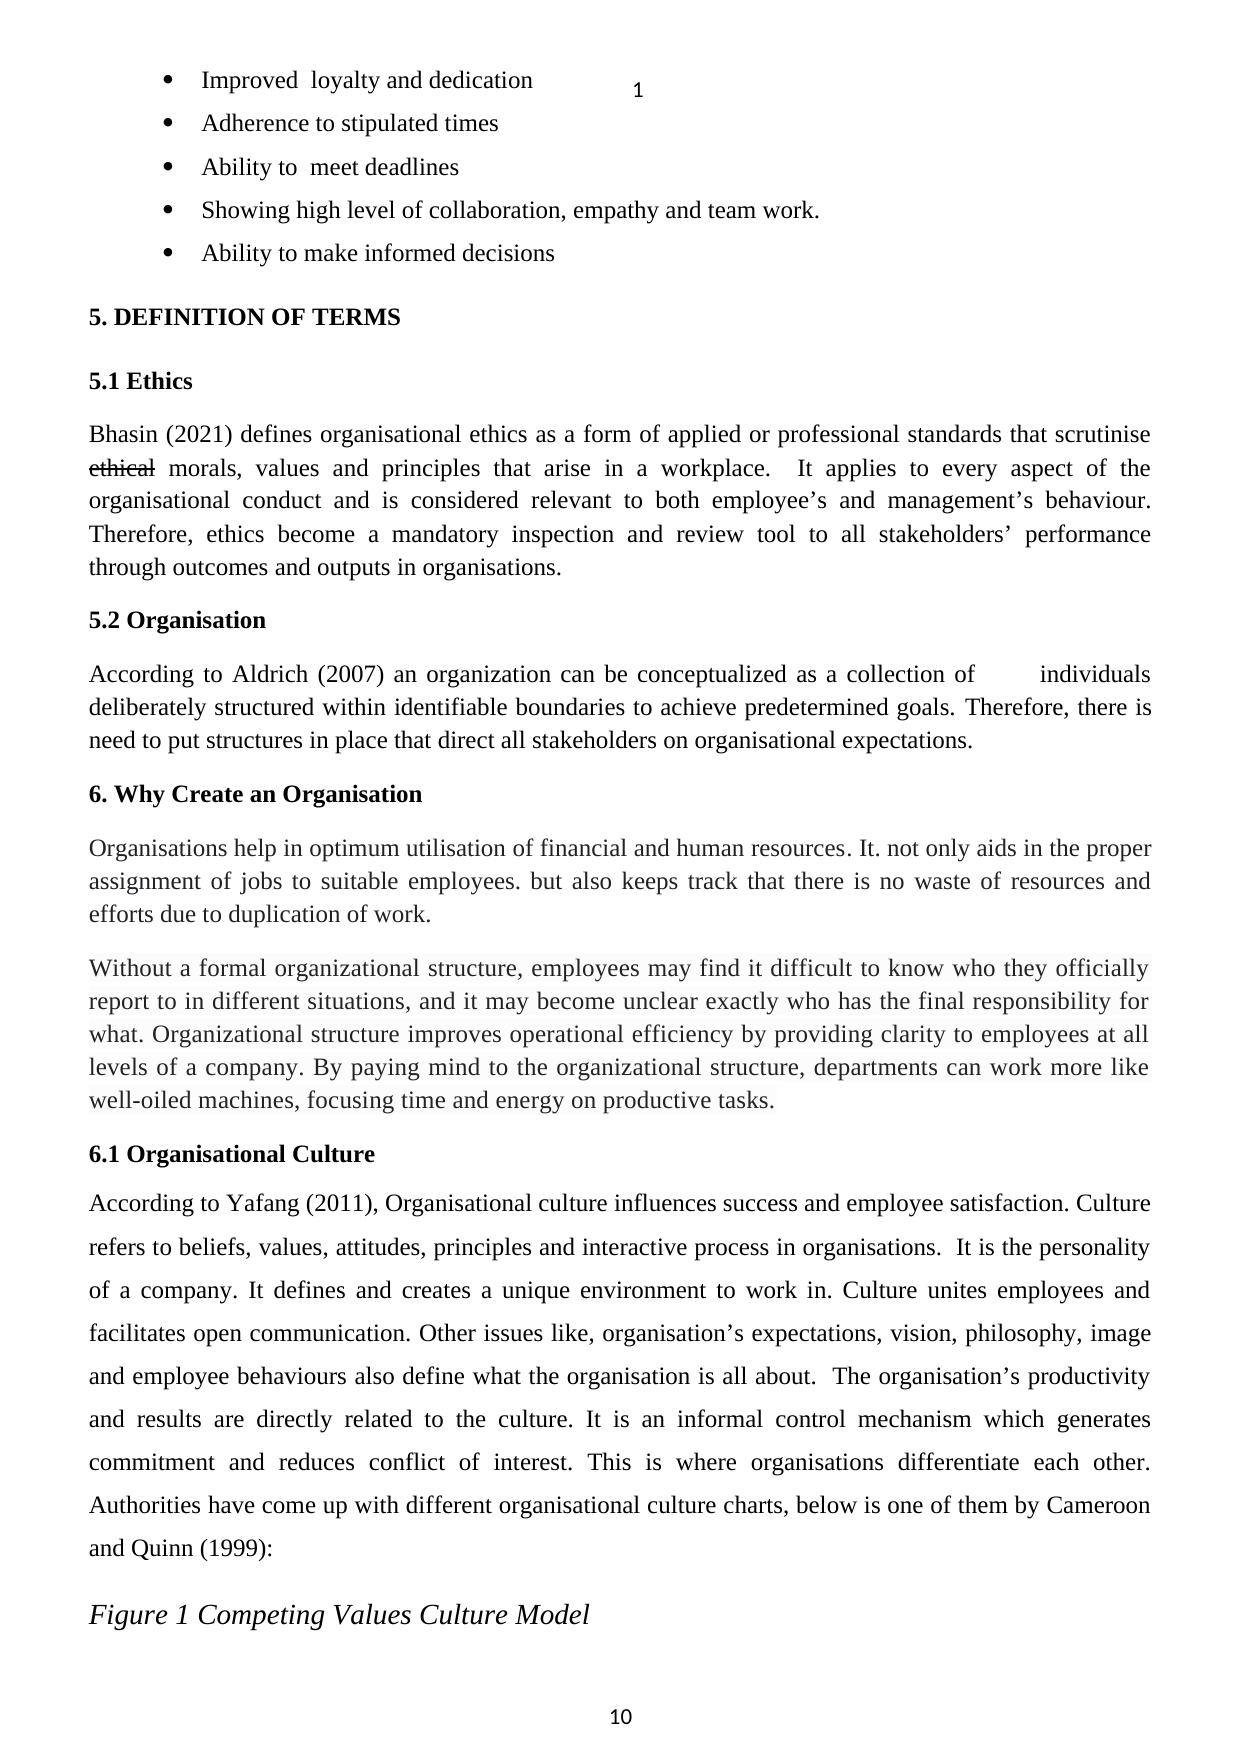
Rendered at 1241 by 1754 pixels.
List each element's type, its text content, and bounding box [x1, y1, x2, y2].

list Ability to make informed decisions [163, 238, 1152, 267]
text 6. Why Create an Organisation [88, 779, 1152, 808]
list Adherence to stipulated times [163, 108, 1152, 137]
text Organisations help in optimum utilisation of financial and human resources. It. not only aids in the proper assignment of jobs to suitable employees. but also keeps track that there is no waste of resources and efforts due to duplication of work. [88, 833, 1152, 928]
text 6.1 Organisational Culture [88, 1139, 1152, 1168]
text According to Yafang (2011), Organisational culture influences success and employee satisfaction. Culture refers to beliefs, values, attitudes, principles and interactive process in organisations. It is the personality of a company. It defines and creates a unique environment to work in. Culture unites employees and facilitates open communication. Other issues like, organisation’s expectations, vision, philosophy, image and employee behaviours also define what the organisation is all about. The organisation’s productivity and results are directly related to the culture. It is an informal control mechanism which generates commitment and reduces conflict of interest. This is where organisations differentiate each other. Authorities have come up with different organisational culture charts, below is one of them by Cameroon and Quinn (1999): [88, 1188, 1152, 1562]
text Without a formal organizational structure, employees may find it difficult to know who they officially report to in different situations, and it may become unclear exactly who has the final responsibility for what. Organizational structure improves operational efficiency by providing clarity to employees at all levels of a company. By paying mind to the organizational structure, departments can work more like well-oiled machines, focusing time and energy on productive tasks. [88, 953, 1152, 1008]
text 5.2 Organisation [88, 606, 1152, 634]
list Ability to meet deadlines [163, 152, 1152, 180]
text 5. DEFINITION OF TERMS [88, 302, 1152, 331]
text Without a formal organizational structure, employees may find it difficult to know who they officially report to in different situations, and it may become unclear exactly who has the final responsibility for what. Organizational structure improves operational efficiency by providing clarity to employees at all levels of a company. By paying mind to the organizational structure, departments can work more like well-oiled machines, focusing time and energy on productive tasks. [88, 1075, 1152, 1114]
text Figure 1 Competing Values Culture Model [88, 1597, 1152, 1631]
list Improved loyalty and dedication [163, 65, 1152, 94]
list Showing high level of collaboration, empathy and team work. [163, 195, 1152, 223]
text 5.1 Ethics [88, 366, 1152, 394]
text According to Aldrich (2007) an organization can be conceptualized as a collection of individuals deliberately structured within identifiable boundaries to achieve predetermined goals. Therefore, there is need to put structures in place that direct all stakeholders on organisational expectations. [88, 659, 1152, 754]
text Bhasin (2021) defines organisational ethics as a form of applied or professional standards that scrutinise ethical morals, values and principles that arise in a workplace. It applies to every aspect of the organisational conduct and is considered relevant to both employee’s and management’s behaviour. Therefore, ethics become a mandatory inspection and review tool to all stakeholders’ performance through outcomes and outputs in organisations. [88, 419, 1152, 580]
text Without a formal organizational structure, employees may find it difficult to know who they officially report to in different situations, and it may become unclear exactly who has the final responsibility for what. Organizational structure improves operational efficiency by providing clarity to employees at all levels of a company. By paying mind to the organizational structure, departments can work more like well-oiled machines, focusing time and energy on productive tasks. [88, 1009, 1152, 1074]
